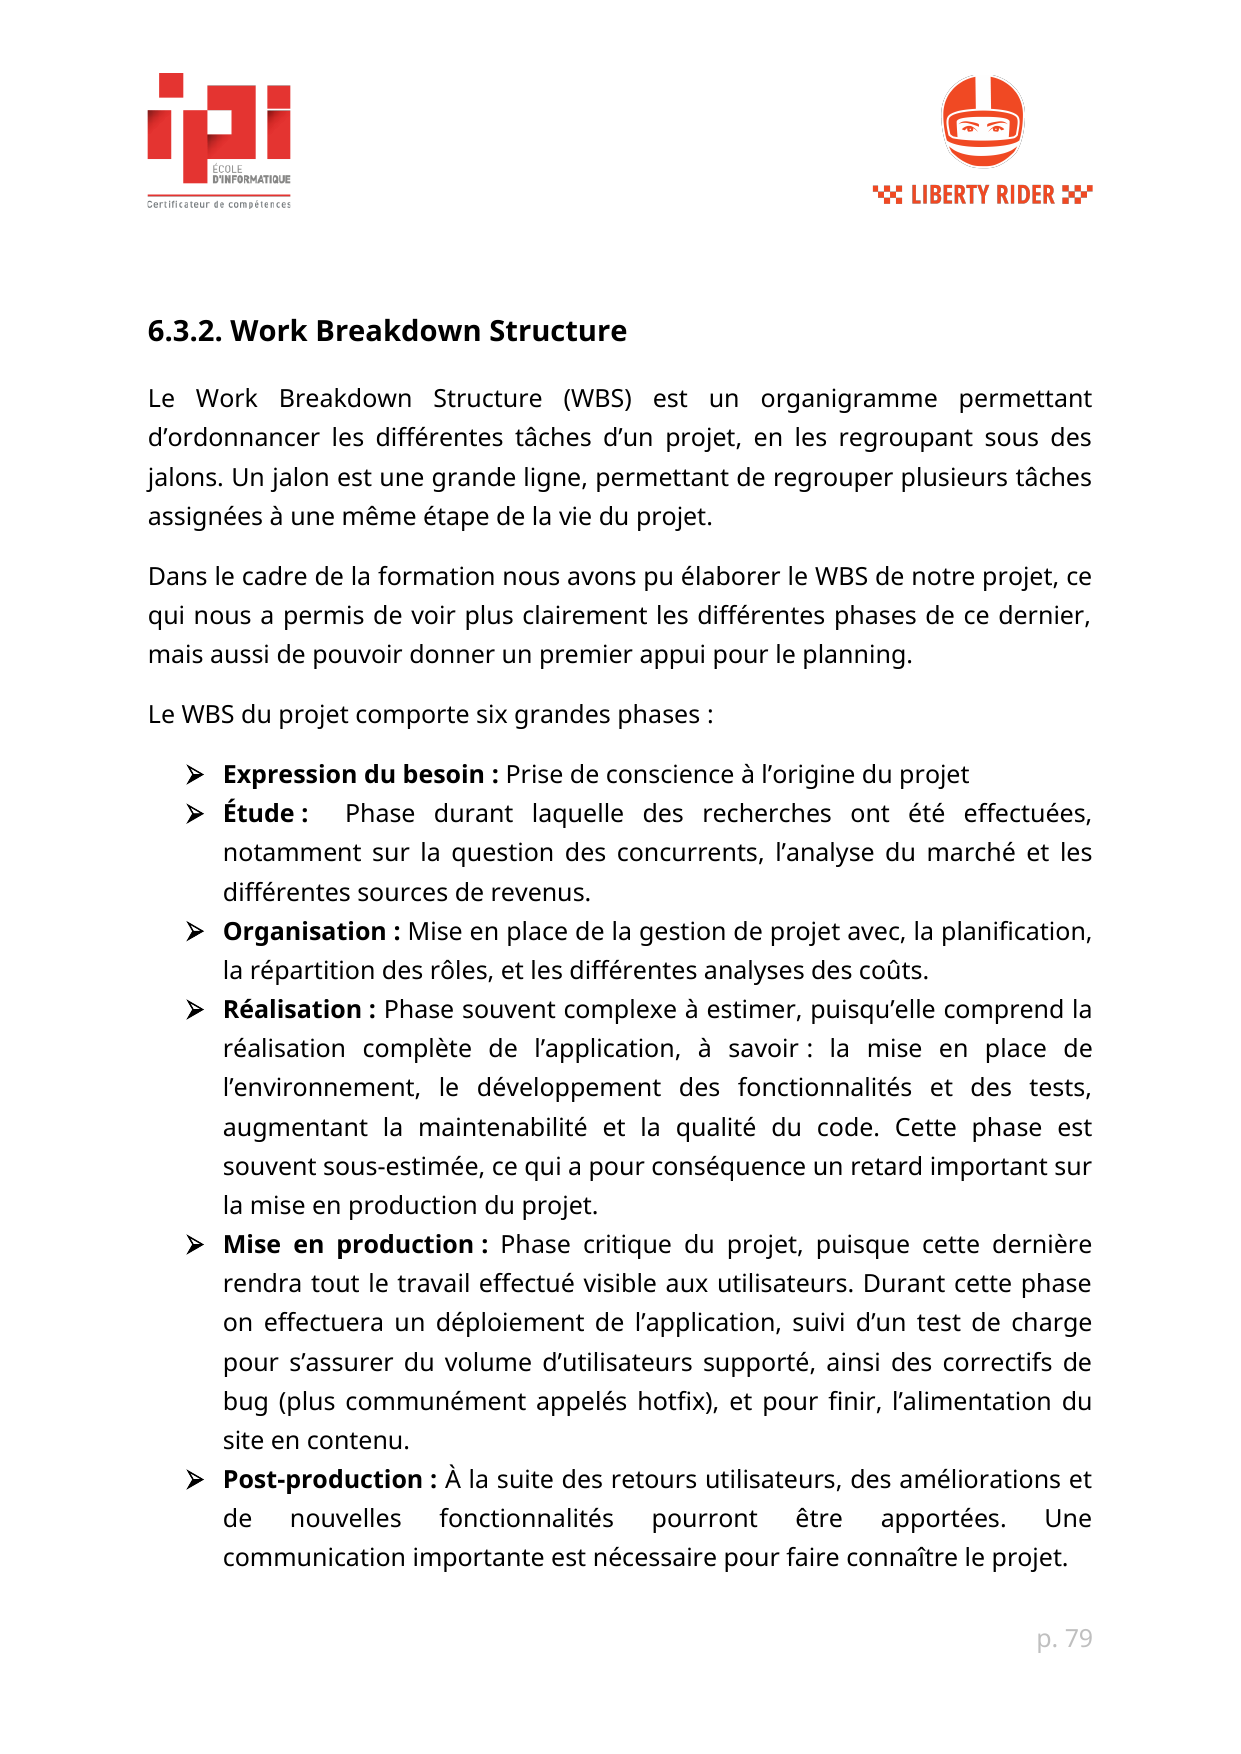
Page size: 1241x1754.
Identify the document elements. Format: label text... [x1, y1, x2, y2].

list Réalisation : Phase souvent complexe à estimer, puisqu’elle comprend la réalisation complète de l’application, à savoir : la mise en place de l’environnement, le développement des fonctionnalités et des tests, augmentant la maintenabilité et la qualité du code. Cette phase est souvent sous-estimée, ce qui a pour conséquence un retard important sur la mise en production du projet. [185, 992, 1093, 1222]
list Post-production : À la suite des retours utilisateurs, des améliorations et de nouvelles fonctionnalités pourront être apportées. Une communication importante est nécessaire pour faire connaître le projet. [185, 1462, 1093, 1574]
list Étude : Phase durant laquelle des recherches ont été effectuées, notamment sur la question des concurrents, l’analyse du marché et les différentes sources de revenus. [185, 796, 1093, 908]
text Le WBS du projet comporte six grandes phases : [148, 697, 1093, 731]
picture [872, 75, 1093, 209]
text Dans le cadre de la formation nous avons pu élaborer le WBS de notre projet, ce qui nous a permis de voir plus clairement les différentes phases de ce dernier, mais aussi de pouvoir donner un premier appui pour le planning. [148, 558, 1093, 671]
text Le Work Breakdown Structure (WBS) est un organigramme permettant d’ordonnancer les différentes tâches d’un projet, en les regroupant sous des jalons. Un jalon est une grande ligne, permettant de regrouper plusieurs tâches assignées à une même étape de la vie du projet. [148, 381, 1093, 532]
list Mise en production : Phase critique du projet, puisque cette dernière rendra tout le travail effectué visible aux utilisateurs. Durant cette phase on effectuera un déploiement de l’application, suivi d’un test de charge pour s’assurer du volume d’utilisateurs supporté, ainsi des correctifs de bug (plus communément appelés hotfix), et pour finir, l’alimentation du site en contenu. [185, 1227, 1093, 1457]
list Organisation : Mise en place de la gestion de projet avec, la planification, la répartition des rôles, et les différentes analyses des coûts. [185, 913, 1093, 987]
picture [147, 73, 291, 209]
subtitle Work Breakdown Structure [148, 310, 1093, 350]
list Expression du besoin : Prise de conscience à l’origine du projet [185, 757, 1093, 791]
